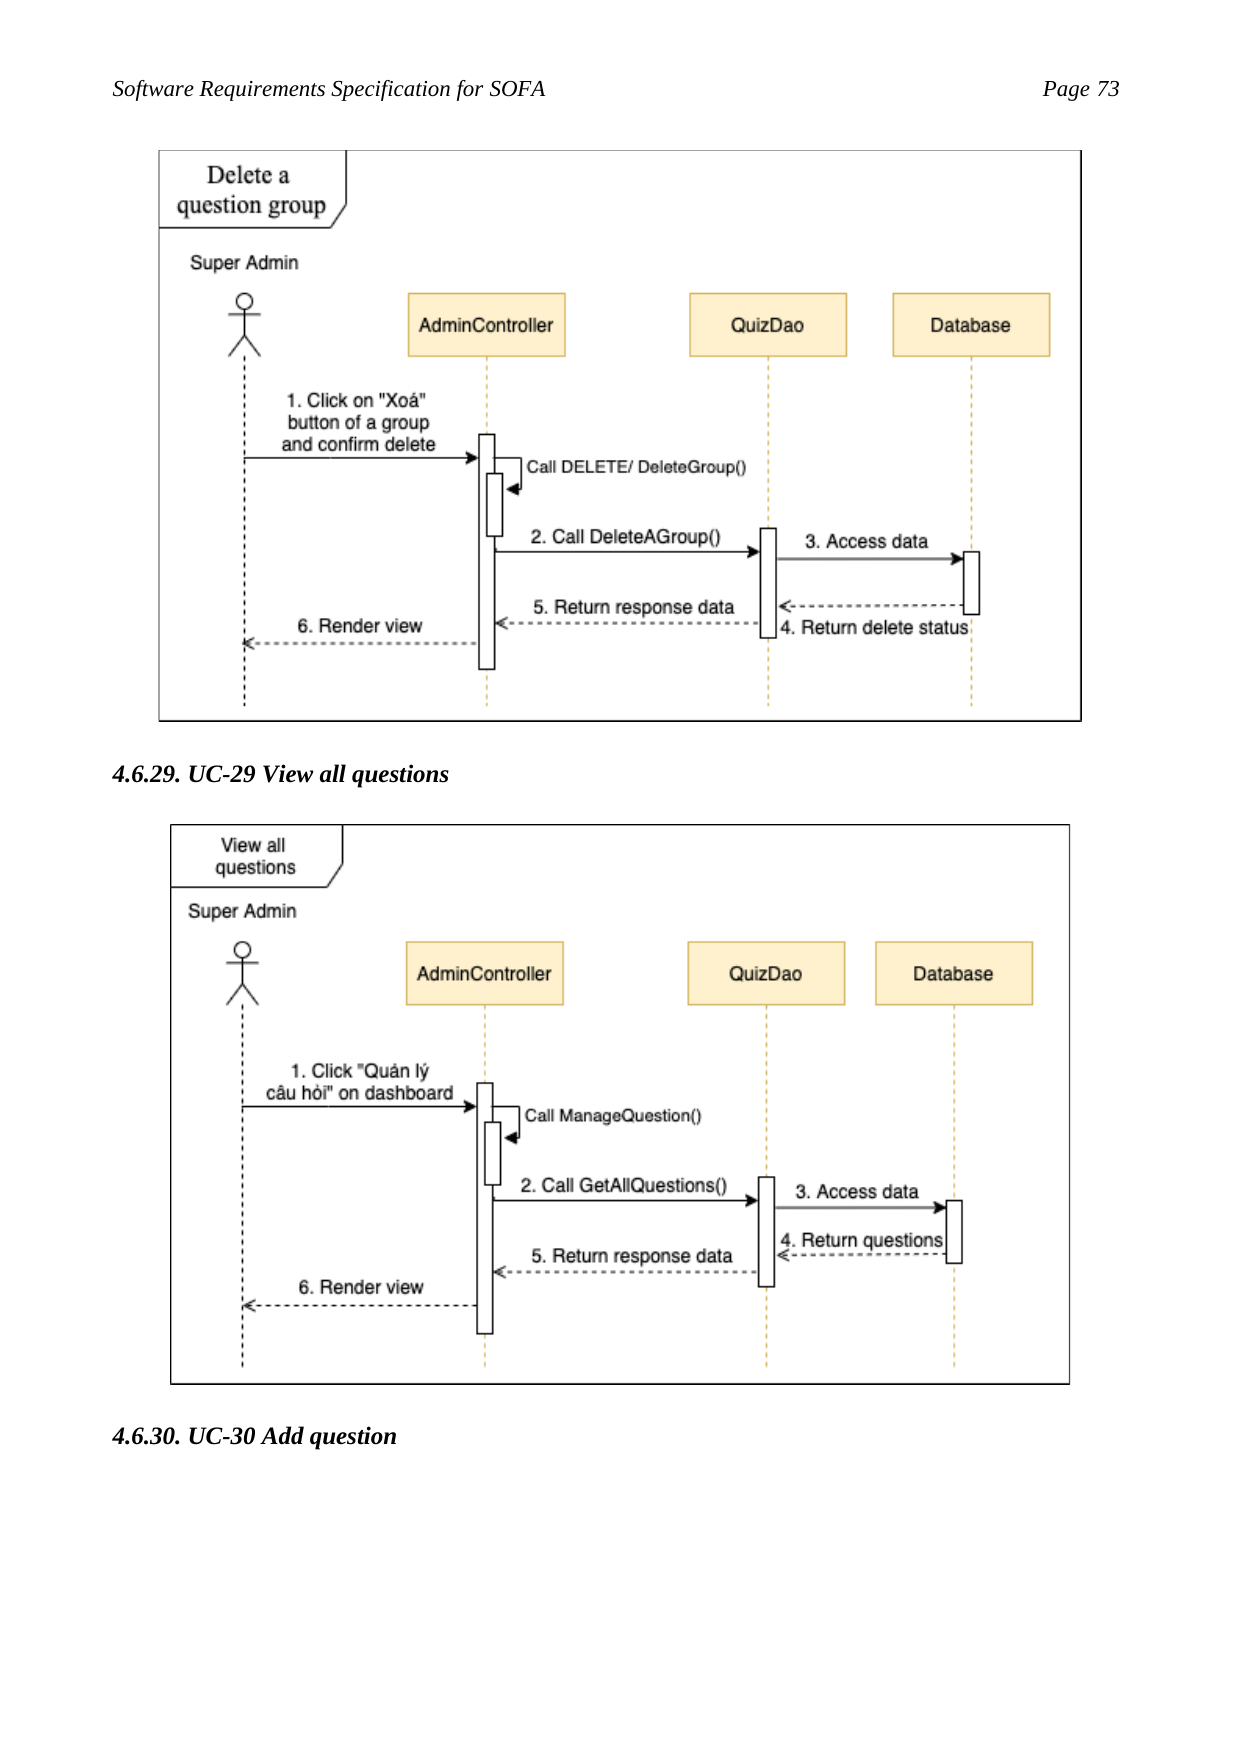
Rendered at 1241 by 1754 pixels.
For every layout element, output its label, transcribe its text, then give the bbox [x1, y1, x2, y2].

picture [158, 150, 1082, 722]
picture [170, 824, 1071, 1385]
text 4.6.29. UC-29 View all questions [112, 759, 1128, 787]
text 4.6.30. UC-30 Add question [112, 1421, 1128, 1450]
